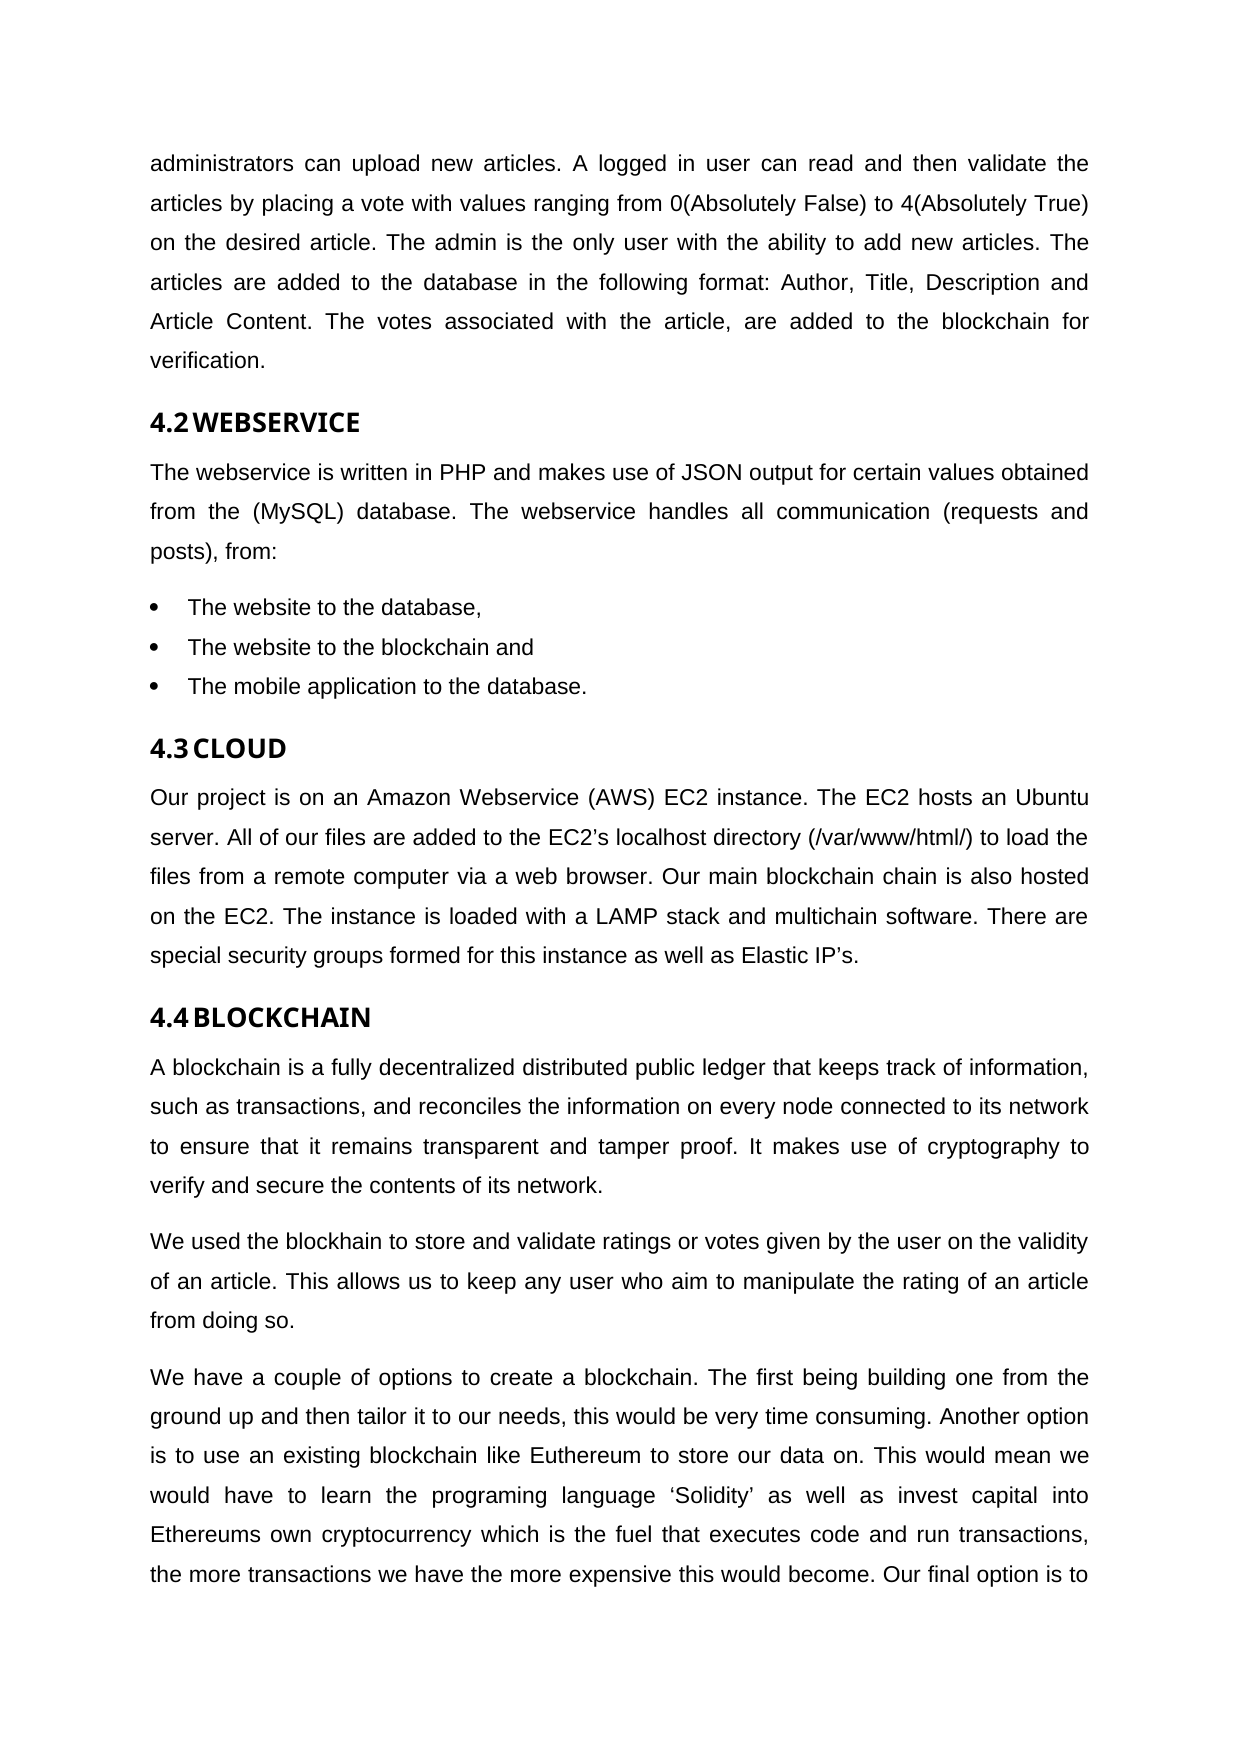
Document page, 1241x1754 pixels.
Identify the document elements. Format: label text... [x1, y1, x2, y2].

subtitle CLOUD [150, 729, 1090, 766]
text We used the blockhain to store and validate ratings or votes given by the user on the validity of an article. This allows us to keep any user who aim to manipulate the rating of an article from doing so. [150, 1228, 1090, 1334]
list The website to the blockchain and [150, 633, 1090, 660]
text Our project is on an Amazon Webservice (AWS) EC2 instance. The EC2 hosts an Ubuntu server. All of our files are added to the EC2’s localhost directory (/var/www/html/) to load the files from a remote computer via a web browser. Our main blockchain chain is also hosted on the EC2. The instance is loaded with a LAMP stack and multichain software. There are special security groups formed for this instance as well as Elastic IP’s. [150, 784, 1090, 969]
text A blockchain is a fully decentralized distributed public ledger that keeps track of information, such as transactions, and reconciles the information on every node connected to its network to ensure that it remains transparent and tamper proof. It makes use of cryptography to verify and secure the contents of its network. [150, 1054, 1090, 1198]
subtitle BLOCKCHAIN [150, 998, 1090, 1035]
text The webservice is written in PHP and makes use of JSON output for certain values obtained from the (MySQL) database. The webservice handles all communication (requests and posts), from: [150, 459, 1090, 564]
list The mobile application to the database. [150, 673, 1090, 699]
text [150, 150, 1090, 374]
list The website to the database, [150, 594, 1090, 620]
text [150, 1363, 1090, 1587]
subtitle WEBSERVICE [150, 403, 1090, 440]
